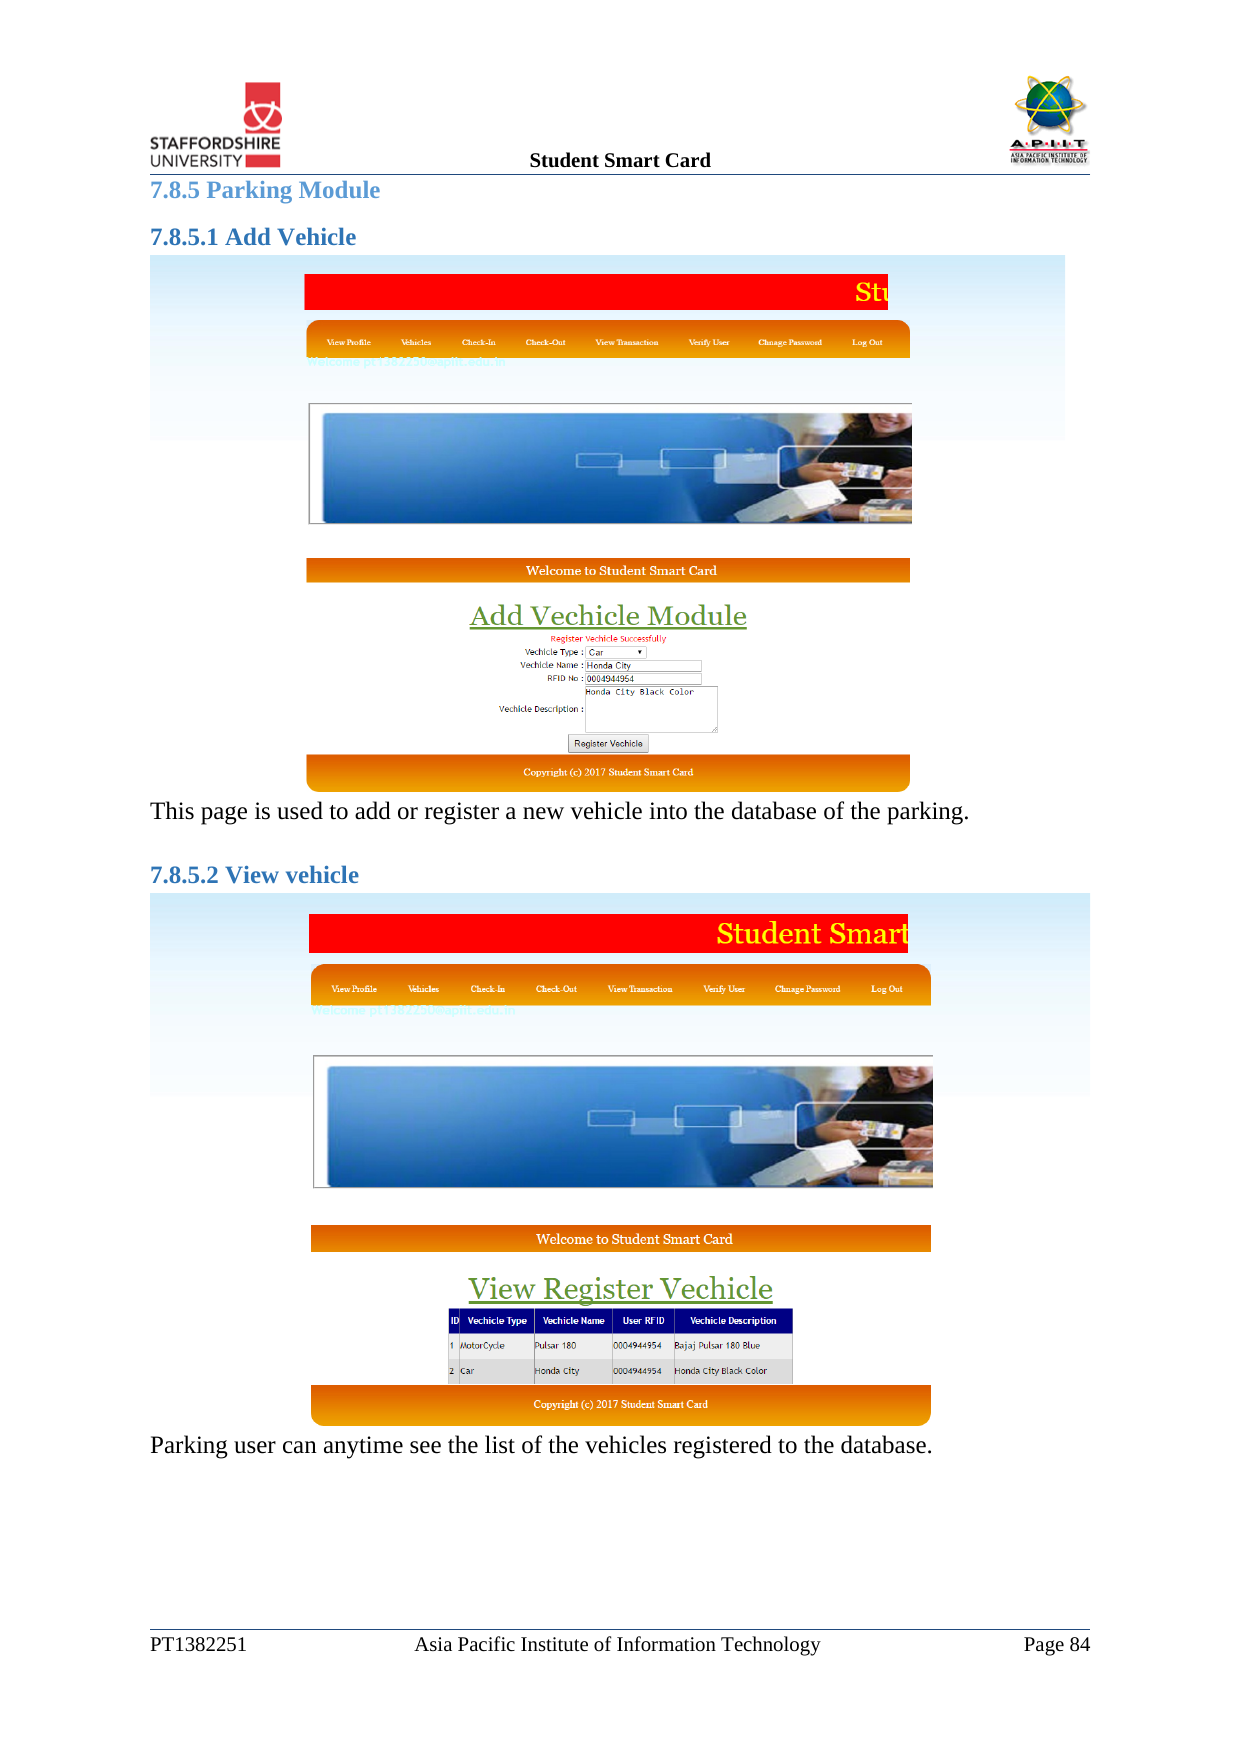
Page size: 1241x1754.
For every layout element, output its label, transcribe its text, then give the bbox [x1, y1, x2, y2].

subtitle 7.8.5.2 View vehicle [150, 860, 1090, 893]
picture [150, 255, 1066, 792]
subtitle 7.8.5 Parking Module [150, 175, 1090, 204]
picture [150, 893, 1091, 1426]
picture [150, 82, 282, 168]
picture [1007, 73, 1091, 168]
text Parking user can anytime see the list of the vehicles registered to the database. [150, 1430, 1090, 1459]
text This page is used to add or register a new vehicle into the database of the parking. [150, 796, 1090, 825]
